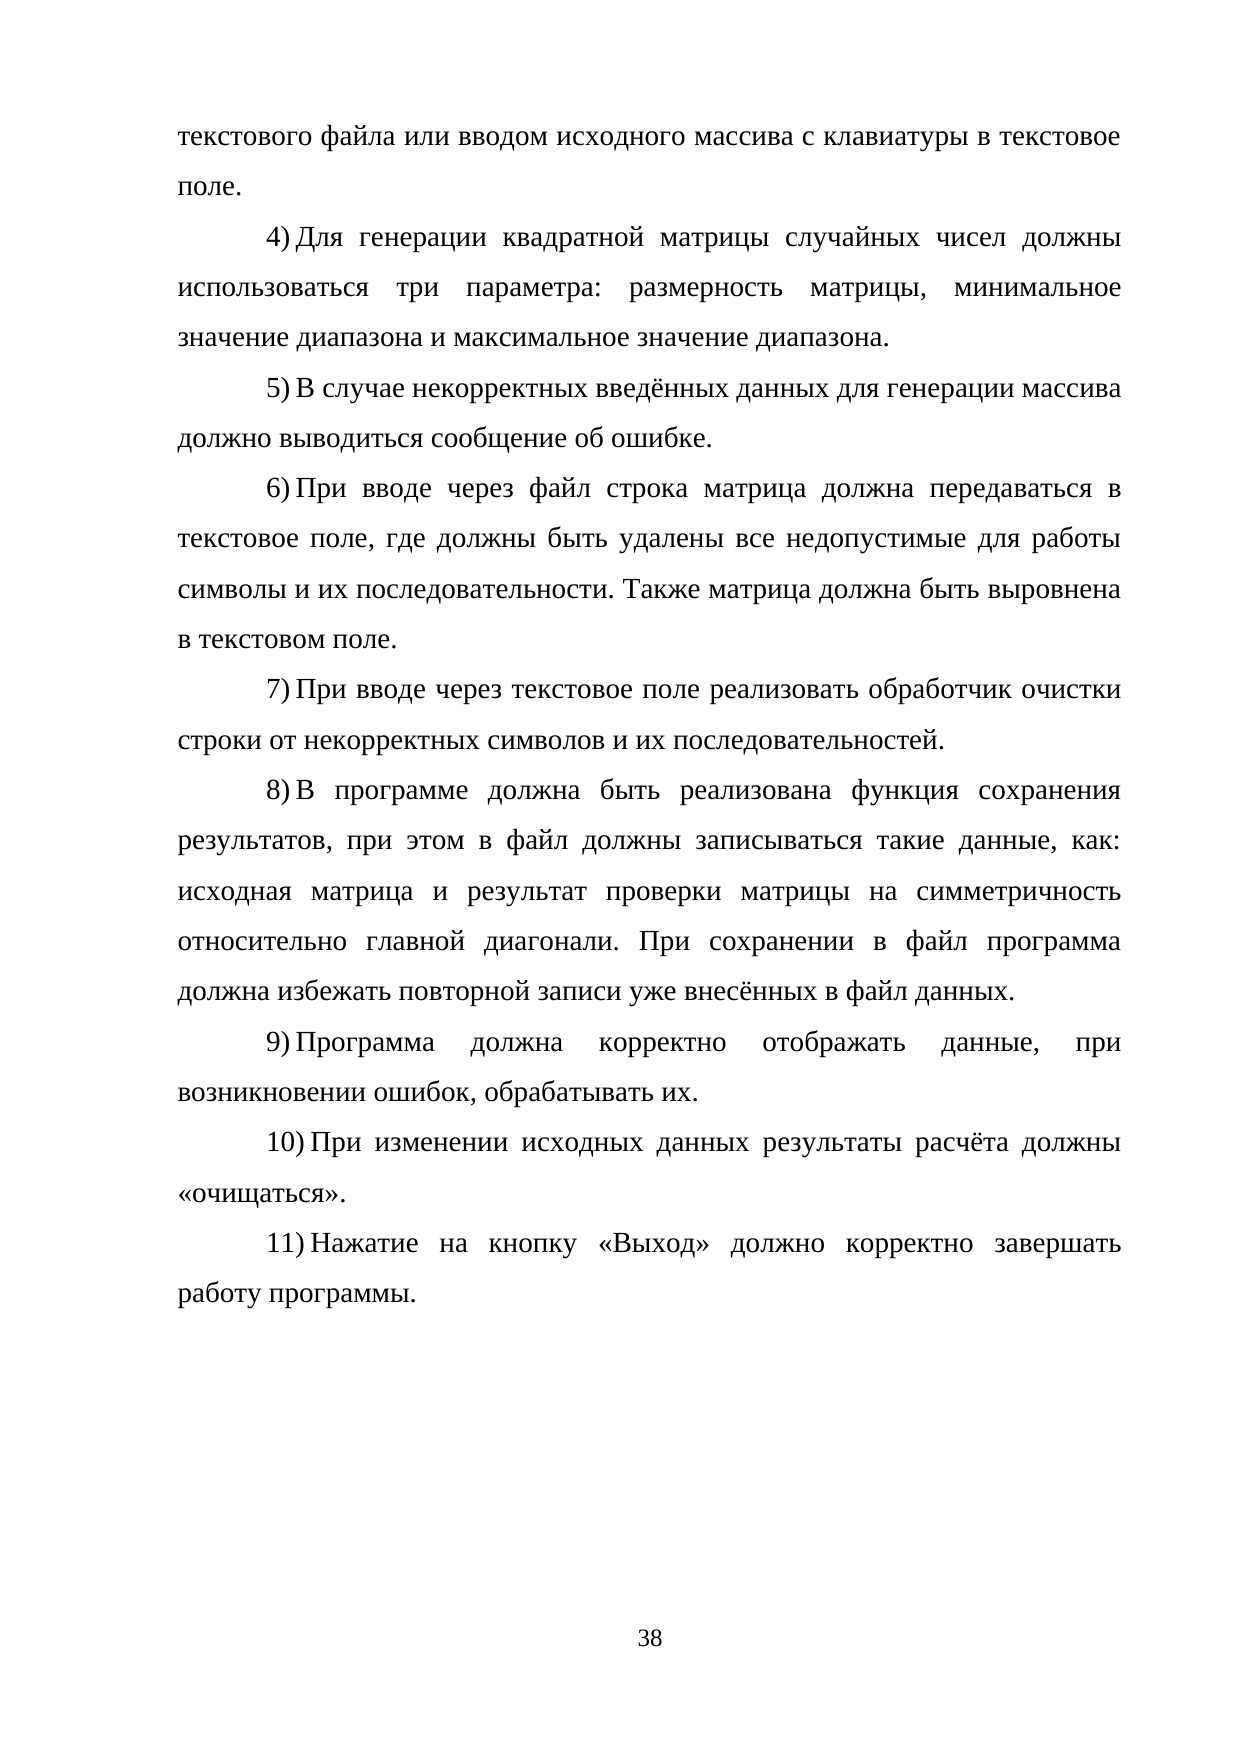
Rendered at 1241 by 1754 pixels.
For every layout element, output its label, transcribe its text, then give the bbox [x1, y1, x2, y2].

list При вводе через текстовое поле реализовать обработчик очистки строки от некорректных символов и их последовательностей. [177, 672, 1122, 755]
list Программа должна корректно отображать данные, при возникновении ошибок, обрабатывать их. [177, 1024, 1122, 1108]
list В случае некорректных введённых данных для генерации массива должно выводиться сообщение об ошибке. [177, 370, 1122, 453]
list В программе должна быть реализована функция сохранения результатов, при этом в файл должны записываться такие данные, как: исходная матрица и результат проверки матрицы на симметричность относительно главной диагонали. При сохранении в файл программа должна избежать повторной записи уже внесённых в файл данных. [177, 772, 1122, 1007]
list При вводе через файл строка матрица должна передаваться в текстовое поле, где должны быть удалены все недопустимые для работы символы и их последовательности. Также матрица должна быть выровнена в текстовом поле. [177, 470, 1122, 655]
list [177, 118, 1122, 202]
list Нажатие на кнопку «Выход» должно корректно завершать работу программы. [177, 1225, 1122, 1309]
list Для генерации квадратной матрицы случайных чисел должны использоваться три параметра: размерность матрицы, минимальное значение диапазона и максимальное значение диапазона. [177, 219, 1122, 353]
list При изменении исходных данных результаты расчёта должны «очищаться». [177, 1124, 1122, 1208]
